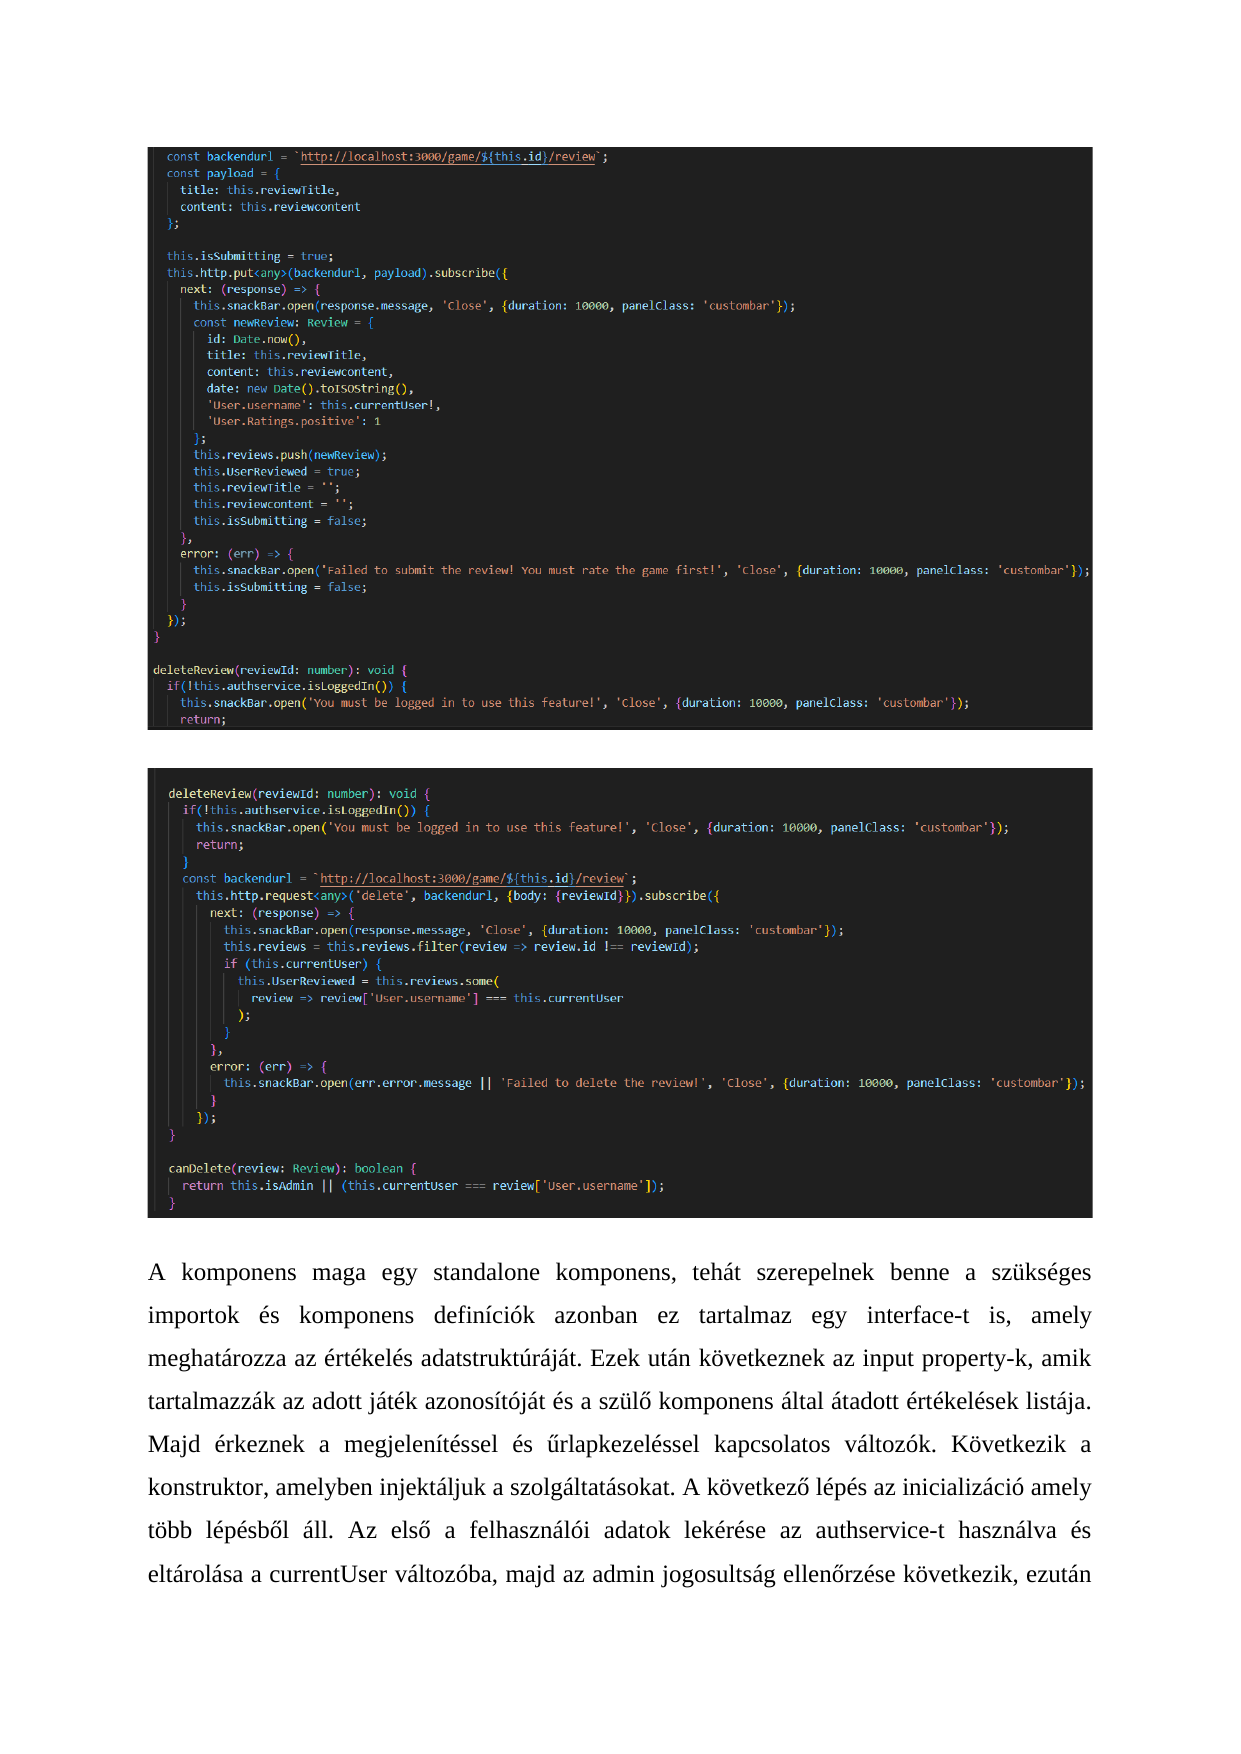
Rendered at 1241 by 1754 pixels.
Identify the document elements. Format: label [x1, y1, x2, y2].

picture [147, 147, 1093, 730]
picture [147, 768, 1093, 1218]
text [148, 1257, 1093, 1587]
